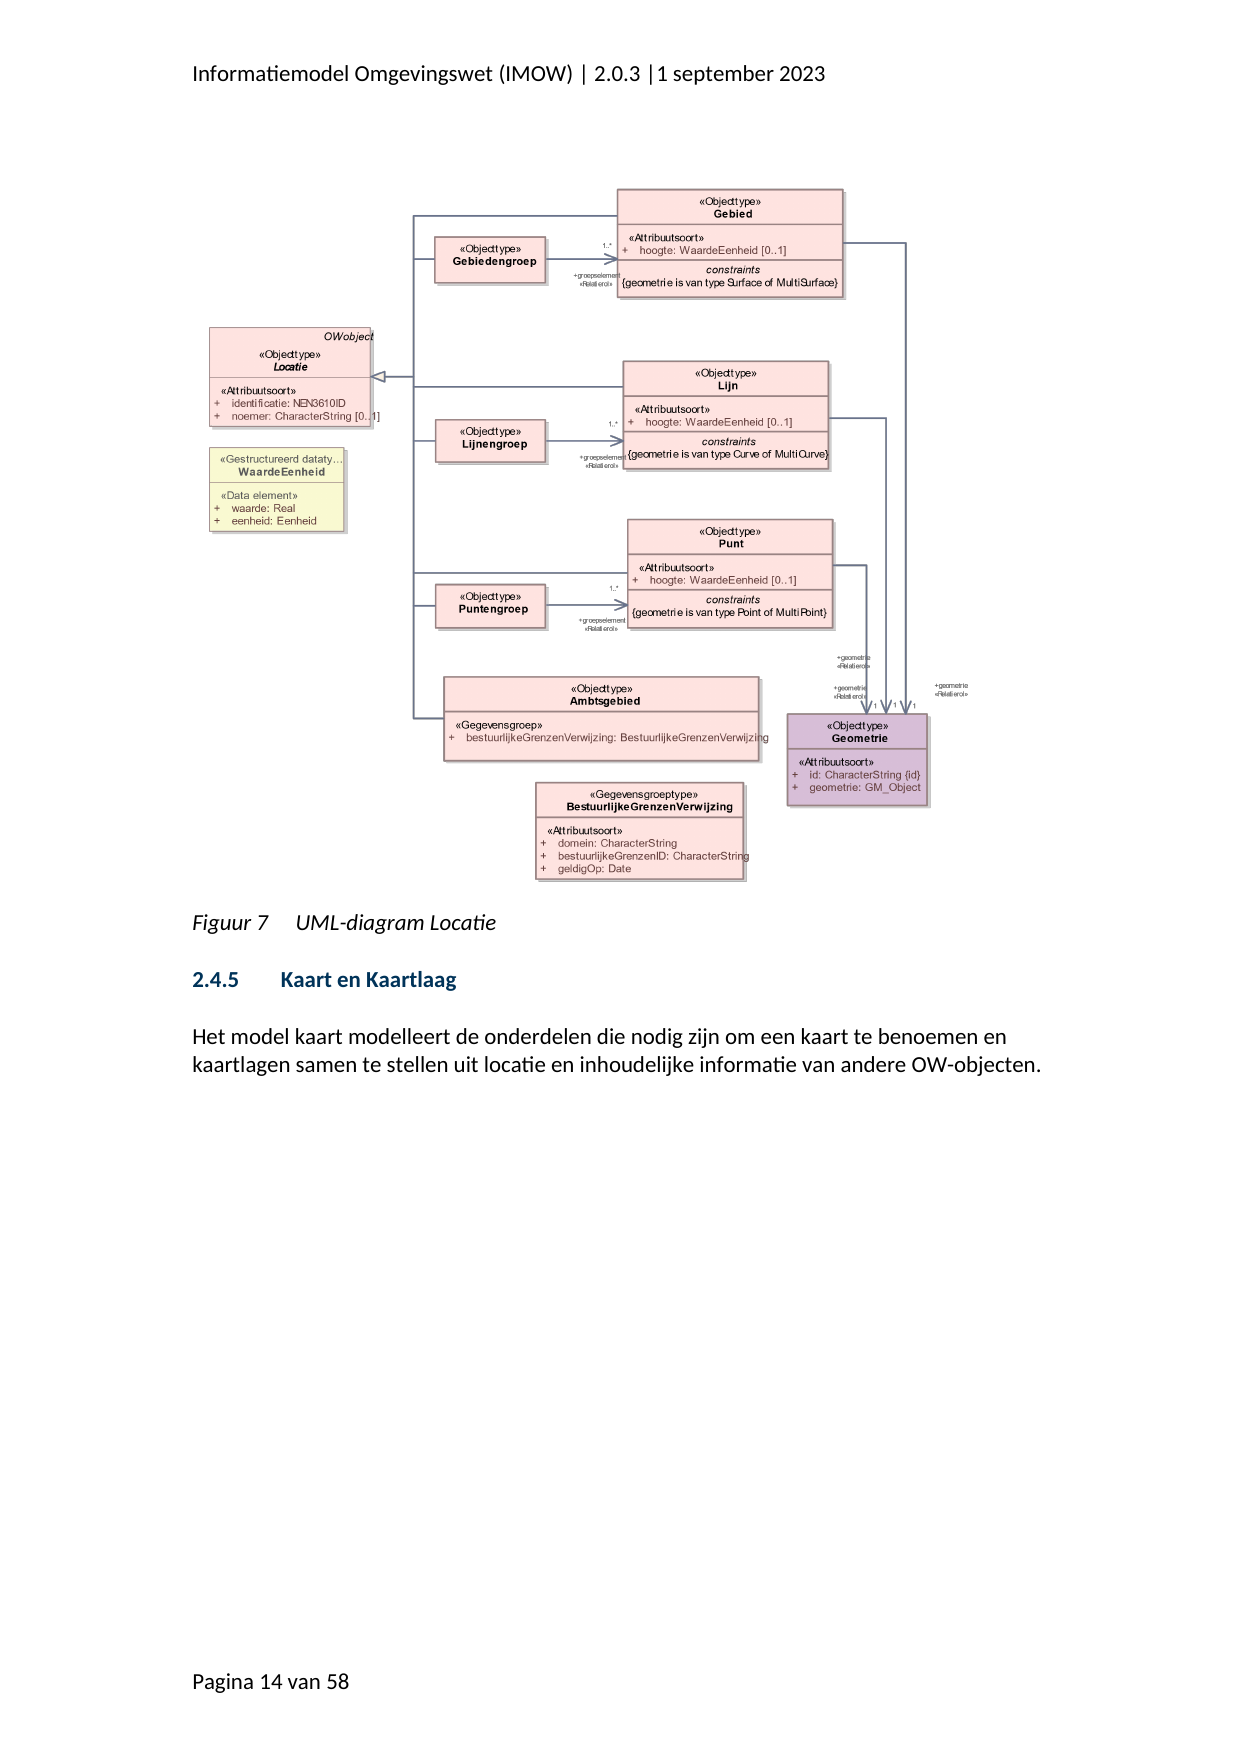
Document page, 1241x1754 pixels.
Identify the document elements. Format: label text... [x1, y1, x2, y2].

text UML-diagram Locatie [192, 908, 1092, 936]
subtitle Kaart en Kaartlaag [192, 965, 1092, 993]
picture [197, 177, 980, 894]
text Het model kaart modelleert de onderdelen die nodig zijn om een kaart te benoemen en kaartlagen samen te stellen uit locatie en inhoudelijke informatie van andere OW-objecten. [192, 1022, 1092, 1078]
